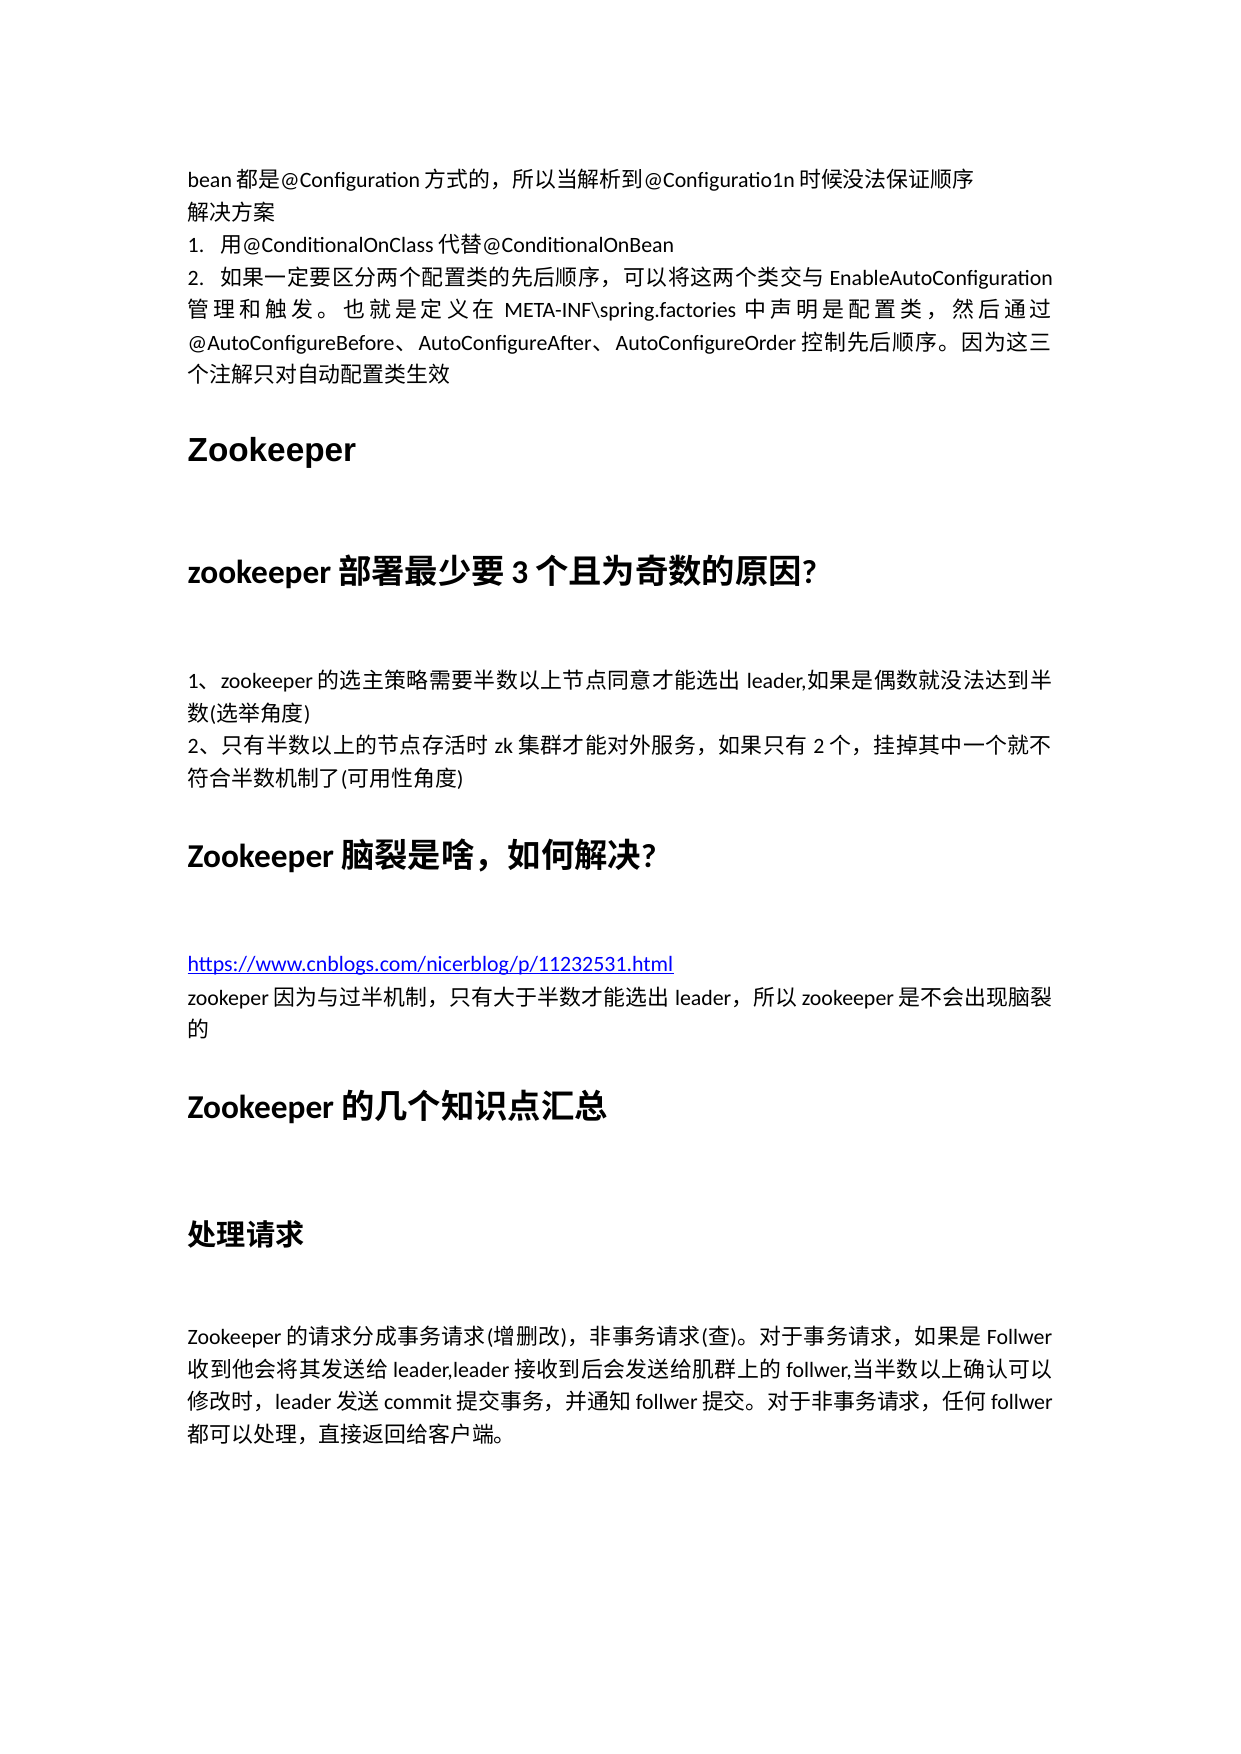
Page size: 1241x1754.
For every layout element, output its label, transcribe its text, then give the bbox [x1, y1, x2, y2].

text Zookeeper的请求分成事务请求(增删改)，非事务请求(查)。对于事务请求，如果是Follwer收到他会将其发送给leader,leader接收到后会发送给肌群上的follwer,当半数以上确认可以修改时，leader发送commit提交事务，并通知follwer提交。对于非事务请求，任何follwer都可以处理，直接返回给客户端。 [187, 1319, 1053, 1449]
subtitle zookeeper部署最少要3个且为奇数的原因? [187, 536, 1053, 601]
subtitle Zookeeper [187, 417, 1053, 482]
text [187, 162, 1053, 194]
text 解决方案 [187, 194, 1053, 227]
subtitle Zookeeper脑裂是啥，如何解决? [187, 820, 1053, 885]
text https://www.cnblogs.com/nicerblog/p/11232531.html [187, 947, 1053, 979]
list zookeeper的选主策略需要半数以上节点同意才能选出leader,如果是偶数就没法达到半数(选举角度) 2、只有半数以上的节点存活时zk集群才能对外服务，如果只有2个，挂掉其中一个就不符合半数机制了(可用性角度) [187, 663, 1053, 793]
subtitle 处理请求 [187, 1200, 1053, 1265]
list 如果一定要区分两个配置类的先后顺序，可以将这两个类交与EnableAutoConfiguration管理和触发。也就是定义在META-INF\spring.factories中声明是配置类，然后通过@AutoConfigureBefore、AutoConfigureAfter、AutoConfigureOrder控制先后顺序。因为这三个注解只对自动配置类生效 [187, 259, 1053, 389]
list 用@ConditionalOnClass代替@ConditionalOnBean [187, 227, 1053, 259]
subtitle Zookeeper的几个知识点汇总 [187, 1071, 1053, 1136]
text zookeper因为与过半机制，只有大于半数才能选出leader，所以zookeeper是不会出现脑裂的 [187, 979, 1053, 1044]
